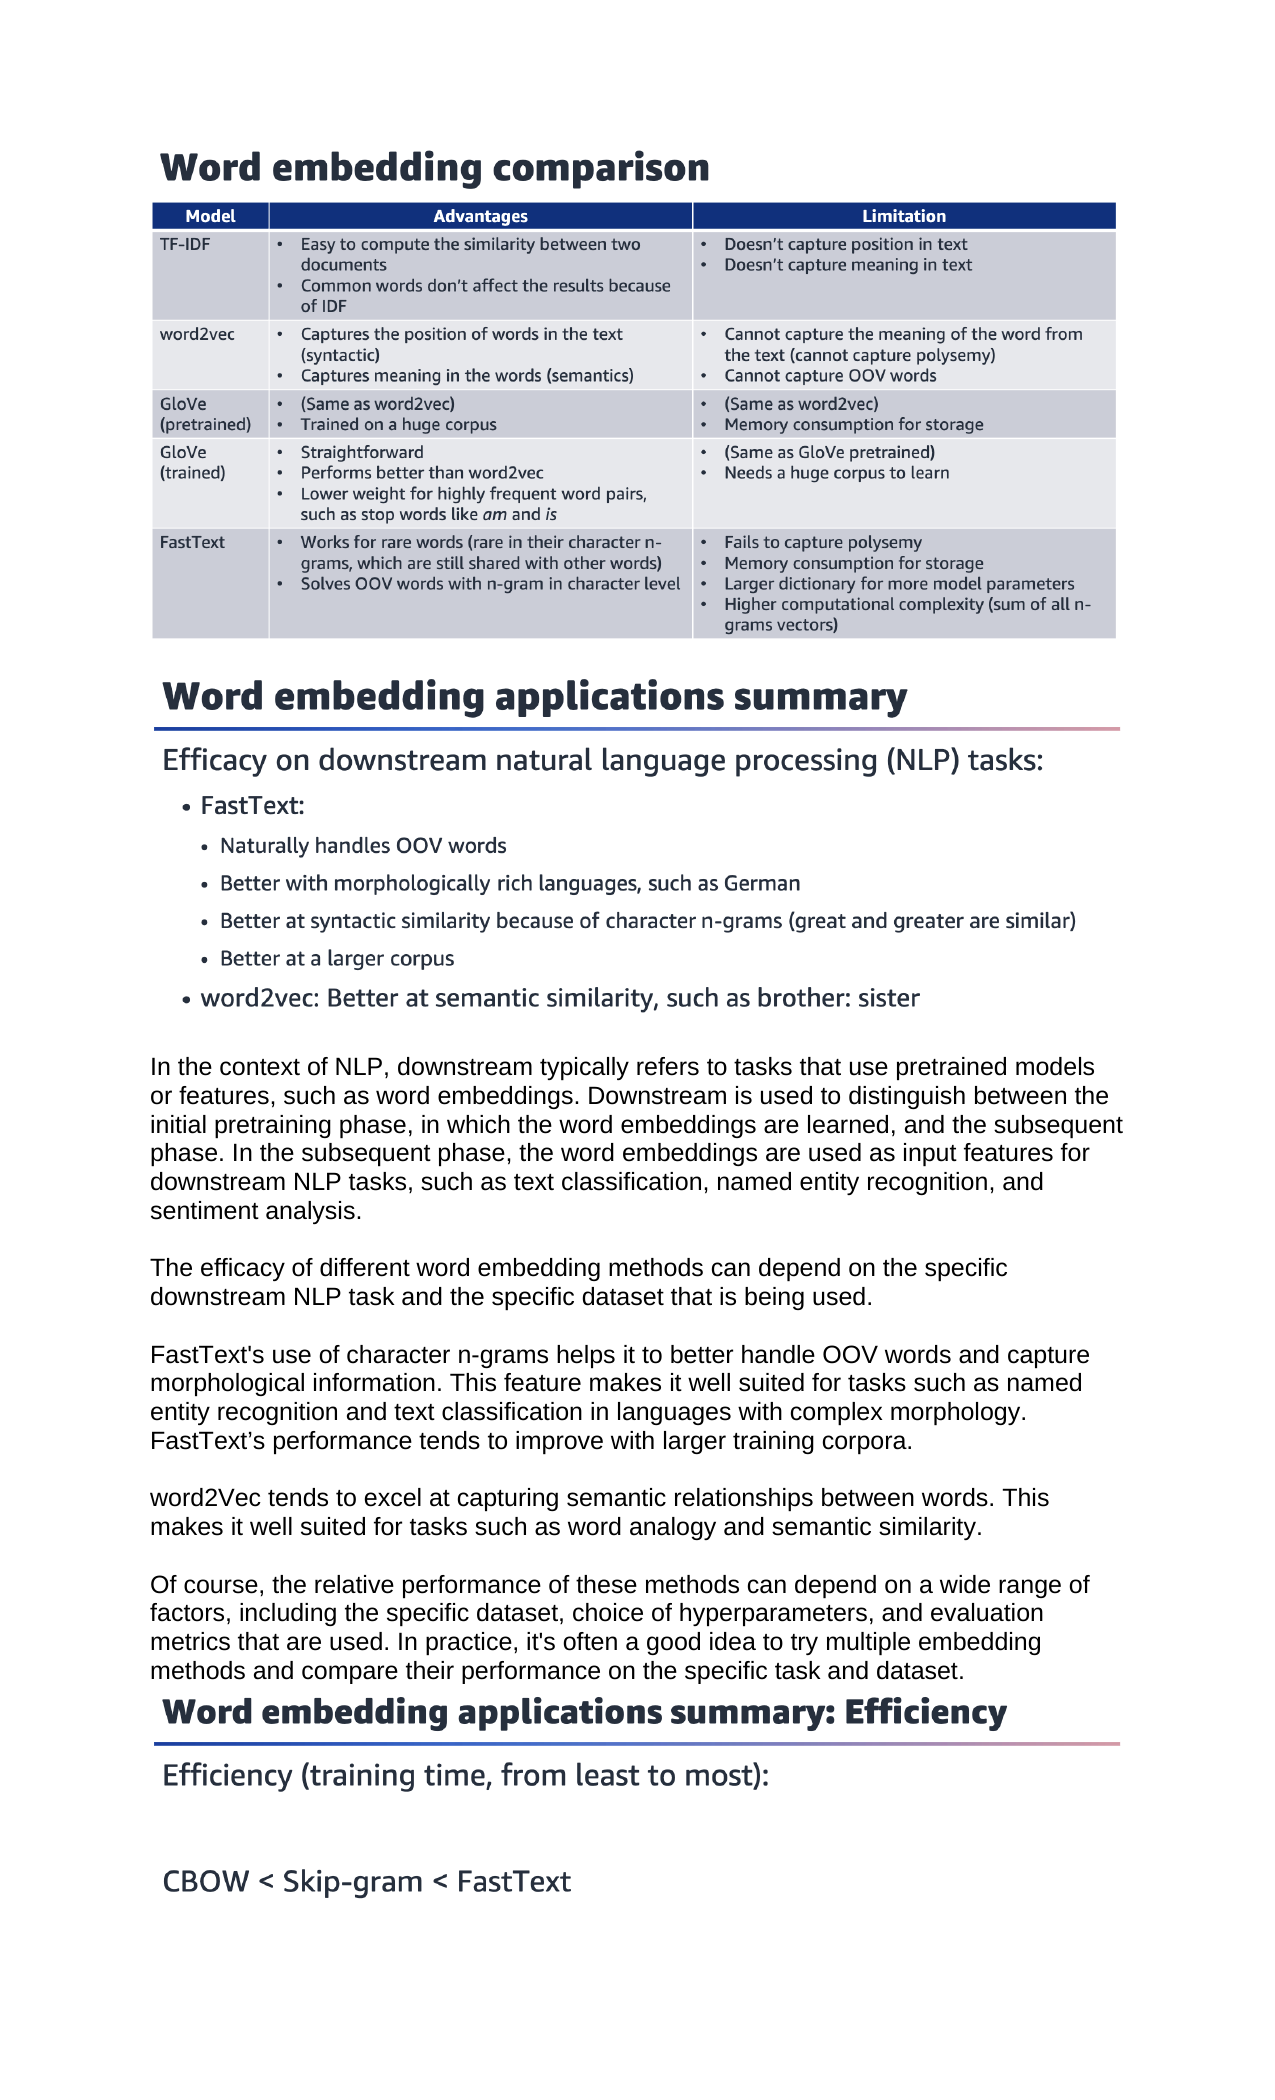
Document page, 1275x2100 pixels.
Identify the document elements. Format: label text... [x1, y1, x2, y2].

text morphological information. This feature makes it well suited for tasks such as named [150, 1368, 1125, 1397]
picture [150, 150, 1125, 645]
text factors, including the specific dataset, choice of hyperparameters, and evaluation [150, 1598, 1125, 1627]
text methods and compare their performance on the specific task and dataset. [150, 1656, 1125, 1684]
text word2Vec tends to excel at capturing semantic relationships between words. This [150, 1483, 1125, 1512]
text FastText’s performance tends to improve with larger training corpora. [150, 1426, 1125, 1454]
picture [150, 1684, 1125, 1909]
text makes it well suited for tasks such as word analogy and semantic similarity. [150, 1512, 1125, 1541]
text In the context of NLP, downstream typically refers to tasks that use pretrained models or features, such as word embeddings. Downstream is used to distinguish between the initial pretraining phase, in which the word embeddings are learned, and the subsequent phase. In the subsequent phase, the word embeddings are used as input features for downstream NLP tasks, such as text classification, named entity recognition, and sentiment analysis. [150, 1052, 1125, 1224]
picture [150, 673, 1125, 1024]
text The efficacy of different word embedding methods can depend on the specific downstream NLP task and the specific dataset that is being used. [150, 1253, 1125, 1311]
text FastText's use of character n-grams helps it to better handle OOV words and capture [150, 1339, 1125, 1368]
text entity recognition and text classification in languages with complex morphology. [150, 1397, 1125, 1426]
text Of course, the relative performance of these methods can depend on a wide range of [150, 1569, 1125, 1598]
text metrics that are used. In practice, it's often a good idea to try multiple embedding [150, 1627, 1125, 1656]
